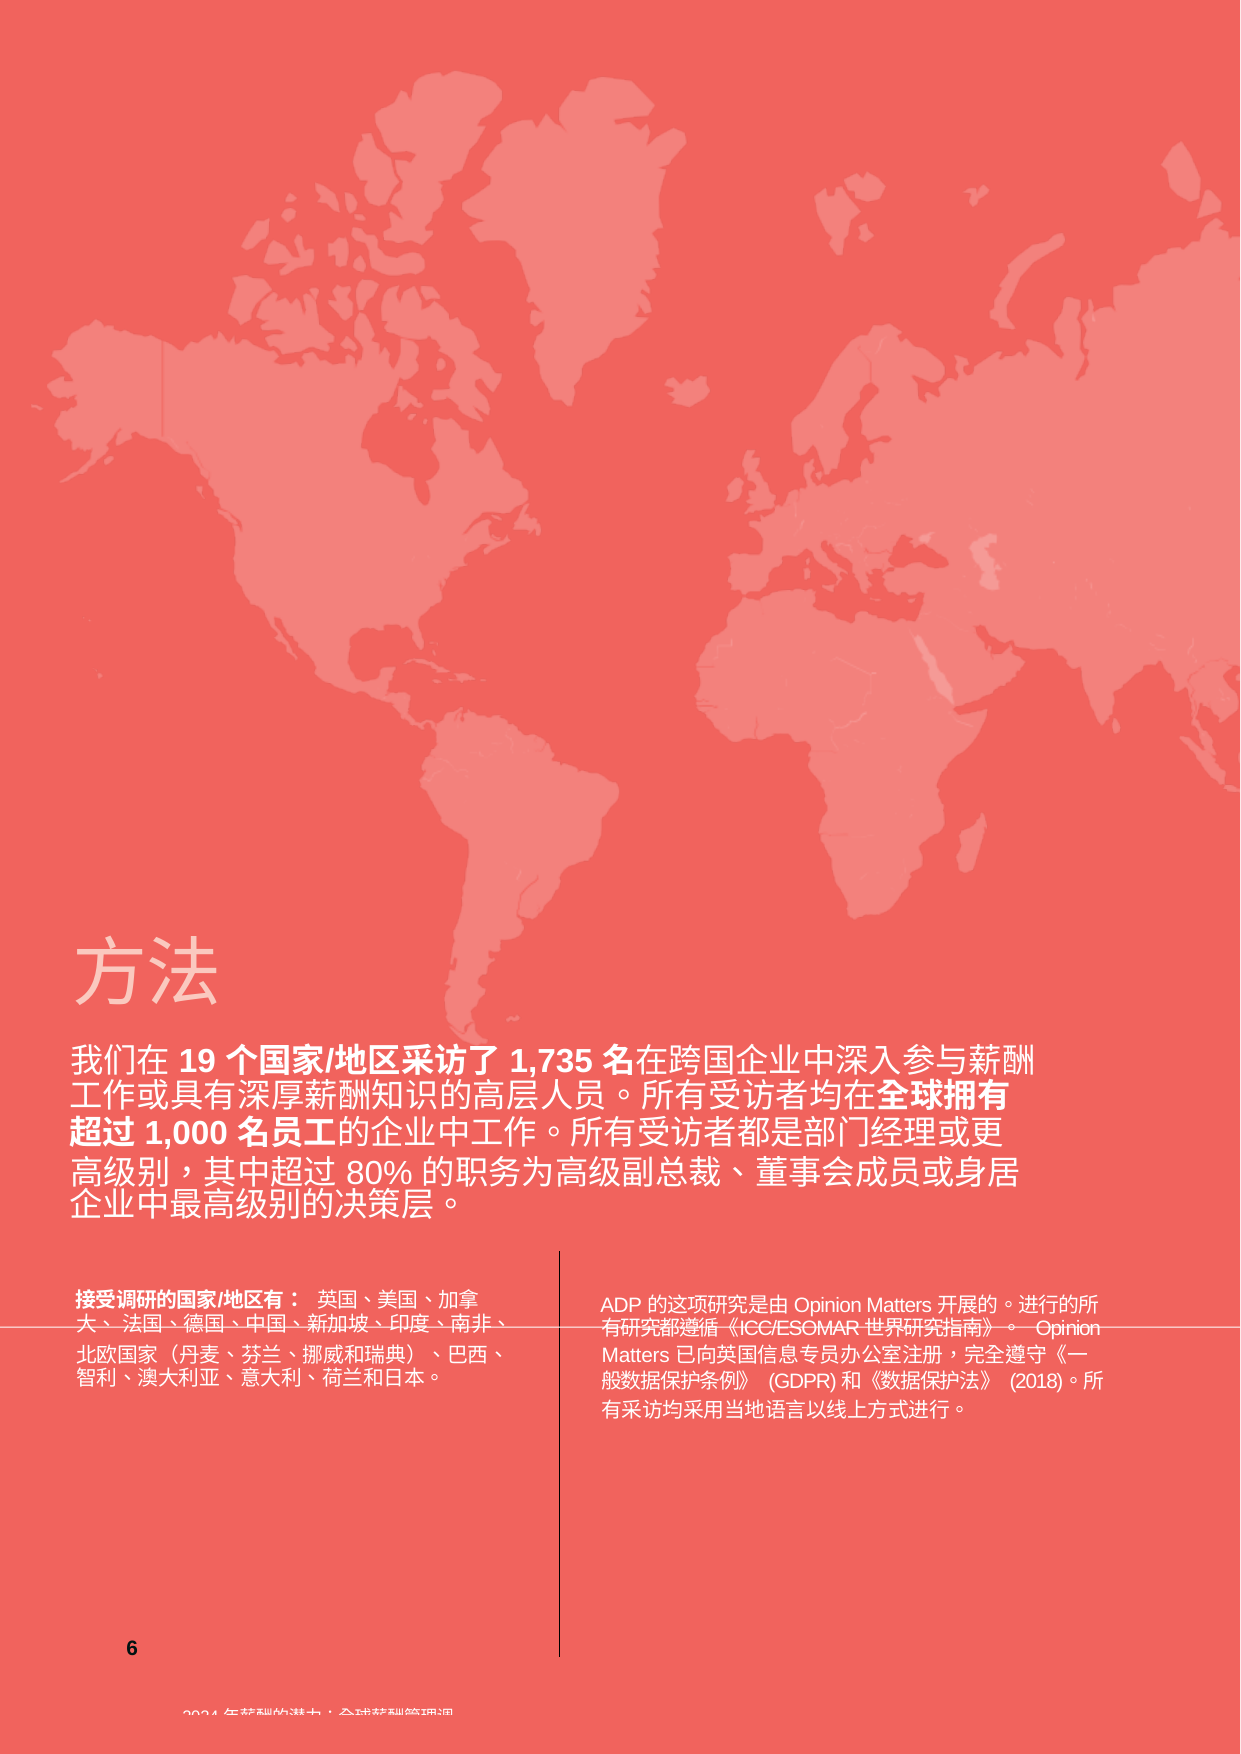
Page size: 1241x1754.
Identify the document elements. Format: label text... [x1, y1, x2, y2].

picture [47, 69, 1241, 1047]
text Matters 已向英国信息专员办公室注册，完全遵守《一 [601, 1345, 1240, 1367]
text 有采访均采用当地语言以线上方式进行。 [601, 1401, 1240, 1422]
picture [31, 404, 45, 412]
text 我们在 19 个国家/地区采访了 1,735 名在跨国企业中深入参与薪酬 工作或具有深厚薪酬知识的高层人员。所有受访者均在全球拥有 超过 1,000 名员工的企业中工作。所有受访者都是部门经理或更 [69, 1042, 1039, 1154]
text 方法 [72, 939, 1240, 1014]
text 北欧国家（丹麦、芬兰、挪威和瑞典）、巴西、 智利、澳大利亚、意大利、荷兰和日本。 [76, 1344, 509, 1391]
text 接受调研的国家/地区有： 英国、美国、加拿大、 法国、德国、中国、新加坡、印度、南非、 [75, 1287, 518, 1326]
text ADP 的这项研究是由 Opinion Matters 开展的。进行的所 [600, 1292, 1240, 1318]
text 高级别，其中超过 80% 的职务为高级副总裁、董事会成员或身居 企业中最高级别的决策层。 [69, 1157, 1022, 1226]
text 般数据保护条例》 (GDPR) 和《数据保护法》 (2018)。所 [601, 1373, 1240, 1393]
